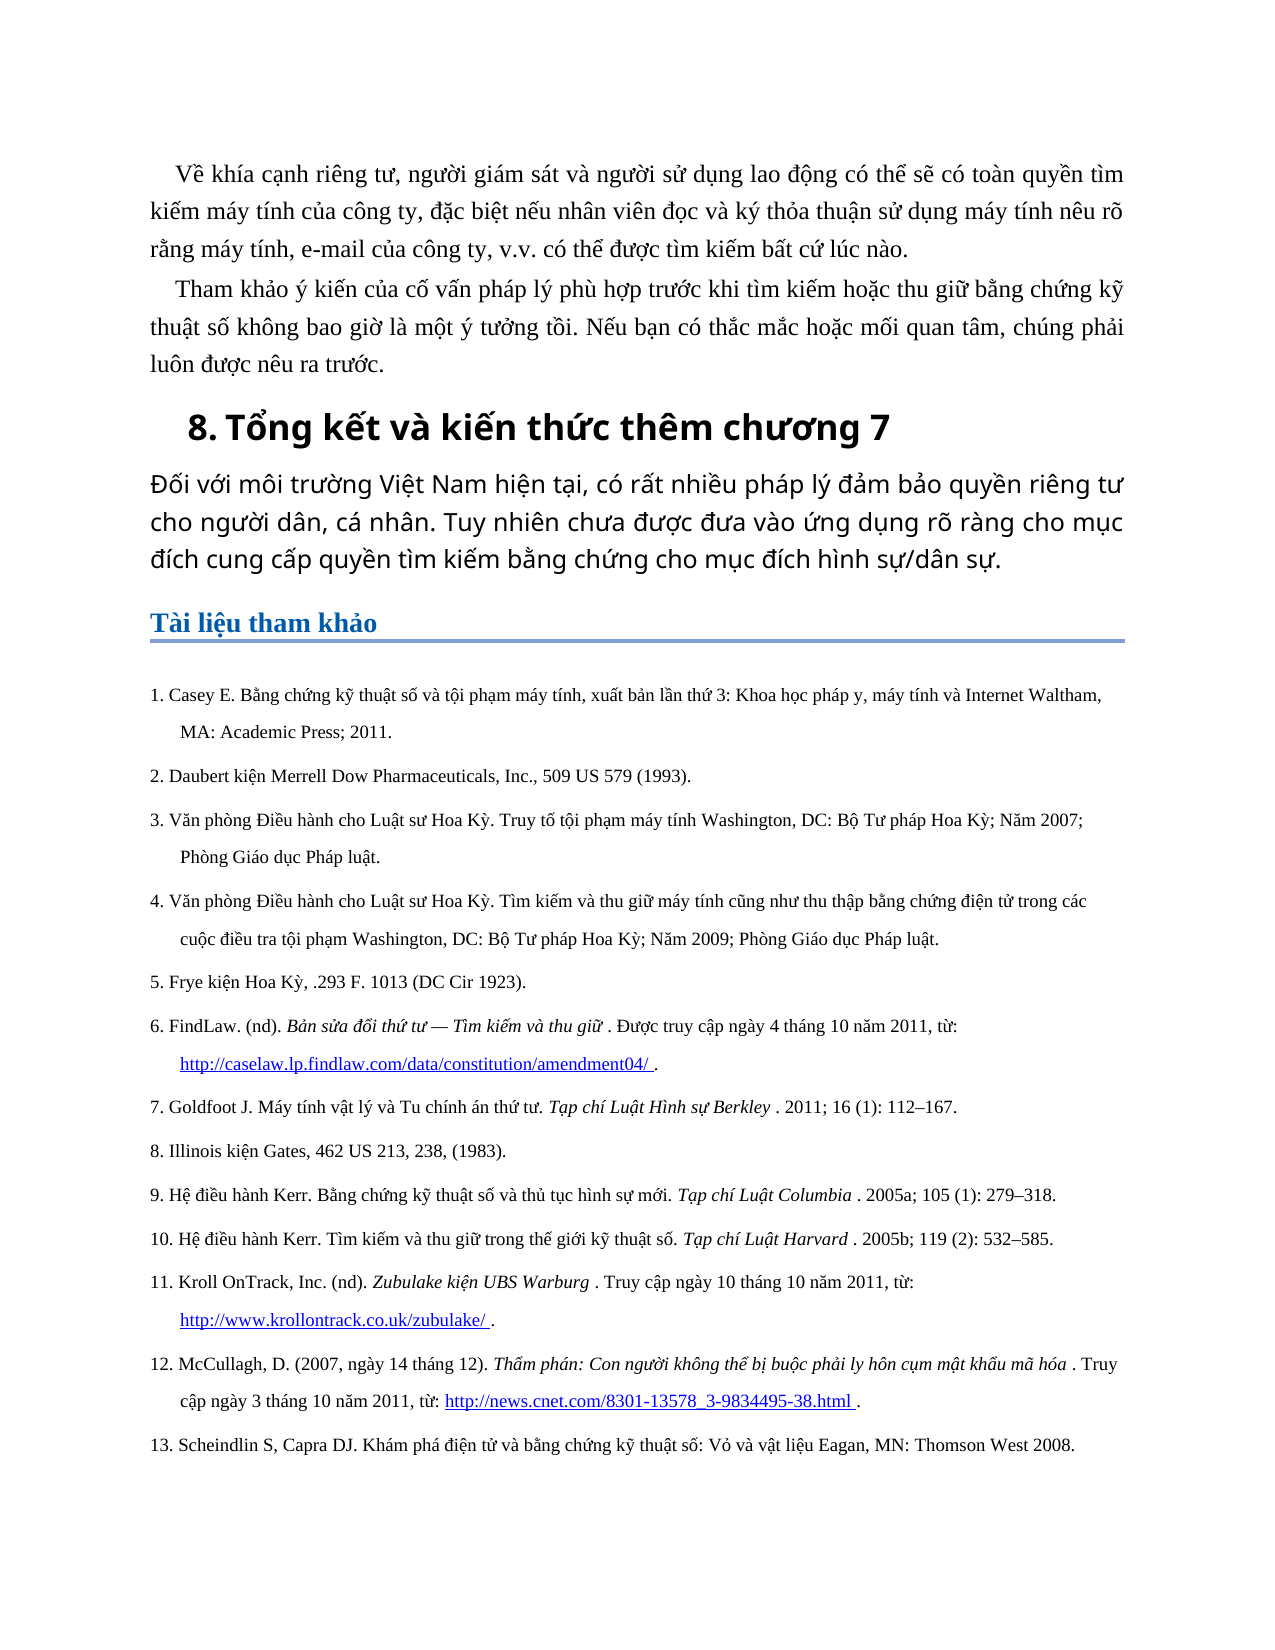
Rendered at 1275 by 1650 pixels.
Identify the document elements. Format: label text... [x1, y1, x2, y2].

text 5. Frye kiện Hoa Kỳ, .293 F. 1013 (DC Cir 1923). [150, 956, 1125, 993]
text 6. FindLaw. (nd). Bản sửa đổi thứ tư — Tìm kiếm và thu giữ . Được truy cập ngày 4 tháng 10 năm 2011, từ: http://caselaw.lp.findlaw.com/data/constitution/amendment04/ . [150, 999, 1125, 1074]
subtitle Tổng kết và kiến thức thêm chương 7 [187, 403, 1125, 451]
text 8. Illinois kiện Gates, 462 US 213, 238, (1983). [150, 1124, 1125, 1162]
text 9. Hệ điều hành Kerr. Bằng chứng kỹ thuật số và thủ tục hình sự mới. Tạp chí Luật Columbia . 2005a; 105 (1): 279–318. [150, 1168, 1125, 1206]
text 1. Casey E. Bằng chứng kỹ thuật số và tội phạm máy tính, xuất bản lần thứ 3: Khoa học pháp y, máy tính và Internet Waltham, MA: Academic Press; 2011. [150, 668, 1125, 743]
text 4. Văn phòng Điều hành cho Luật sư Hoa Kỳ. Tìm kiếm và thu giữ máy tính cũng như thu thập bằng chứng điện tử trong các cuộc điều tra tội phạm Washington, DC: Bộ Tư pháp Hoa Kỳ; Năm 2009; Phòng Giáo dục Pháp luật. [150, 874, 1125, 949]
text 11. Kroll OnTrack, Inc. (nd). Zubulake kiện UBS Warburg . Truy cập ngày 10 tháng 10 năm 2011, từ: http://www.krollontrack.co.uk/zubulake/ . [150, 1256, 1125, 1331]
text 2. Daubert kiện Merrell Dow Pharmaceuticals, Inc., 509 US 579 (1993). [150, 749, 1125, 787]
text 10. Hệ điều hành Kerr. Tìm kiếm và thu giữ trong thế giới kỹ thuật số. Tạp chí Luật Harvard . 2005b; 119 (2): 532–585. [150, 1212, 1125, 1249]
text Tài liệu tham khảo [150, 601, 1125, 639]
text 3. Văn phòng Điều hành cho Luật sư Hoa Kỳ. Truy tố tội phạm máy tính Washington, DC: Bộ Tư pháp Hoa Kỳ; Năm 2007; Phòng Giáo dục Pháp luật. [150, 793, 1125, 868]
text Về khía cạnh riêng tư, người giám sát và người sử dụng lao động có thể sẽ có toàn quyền tìm kiếm máy tính của công ty, đặc biệt nếu nhân viên đọc và ký thỏa thuận sử dụng máy tính nêu rõ rằng máy tính, e-mail của công ty, v.v. có thể được tìm kiếm bất cứ lúc nào. [150, 150, 1125, 262]
text 7. Goldfoot J. Máy tính vật lý và Tu chính án thứ tư. Tạp chí Luật Hình sự Berkley . 2011; 16 (1): 112–167. [150, 1081, 1125, 1118]
text 12. McCullagh, D. (2007, ngày 14 tháng 12). Thẩm phán: Con người không thể bị buộc phải ly hôn cụm mật khẩu mã hóa . Truy cập ngày 3 tháng 10 năm 2011, từ: http://news.cnet.com/8301-13578_3-9834495-38.html . [150, 1337, 1125, 1412]
text 13. Scheindlin S, Capra DJ. Khám phá điện tử và bằng chứng kỹ thuật số: Vỏ và vật liệu Eagan, MN: Thomson West 2008. [150, 1418, 1125, 1456]
text Tham khảo ý kiến của cố vấn pháp lý phù hợp trước khi tìm kiếm hoặc thu giữ bằng chứng kỹ thuật số không bao giờ là một ý tưởng tồi. Nếu bạn có thắc mắc hoặc mối quan tâm, chúng phải luôn được nêu ra trước. [150, 265, 1125, 378]
text Đối với môi trường Việt Nam hiện tại, có rất nhiều pháp lý đảm bảo quyền riêng tư cho người dân, cá nhân. Tuy nhiên chưa được đưa vào ứng dụng rõ ràng cho mục đích cung cấp quyền tìm kiếm bằng chứng cho mục đích hình sự/dân sự. [150, 464, 1125, 576]
